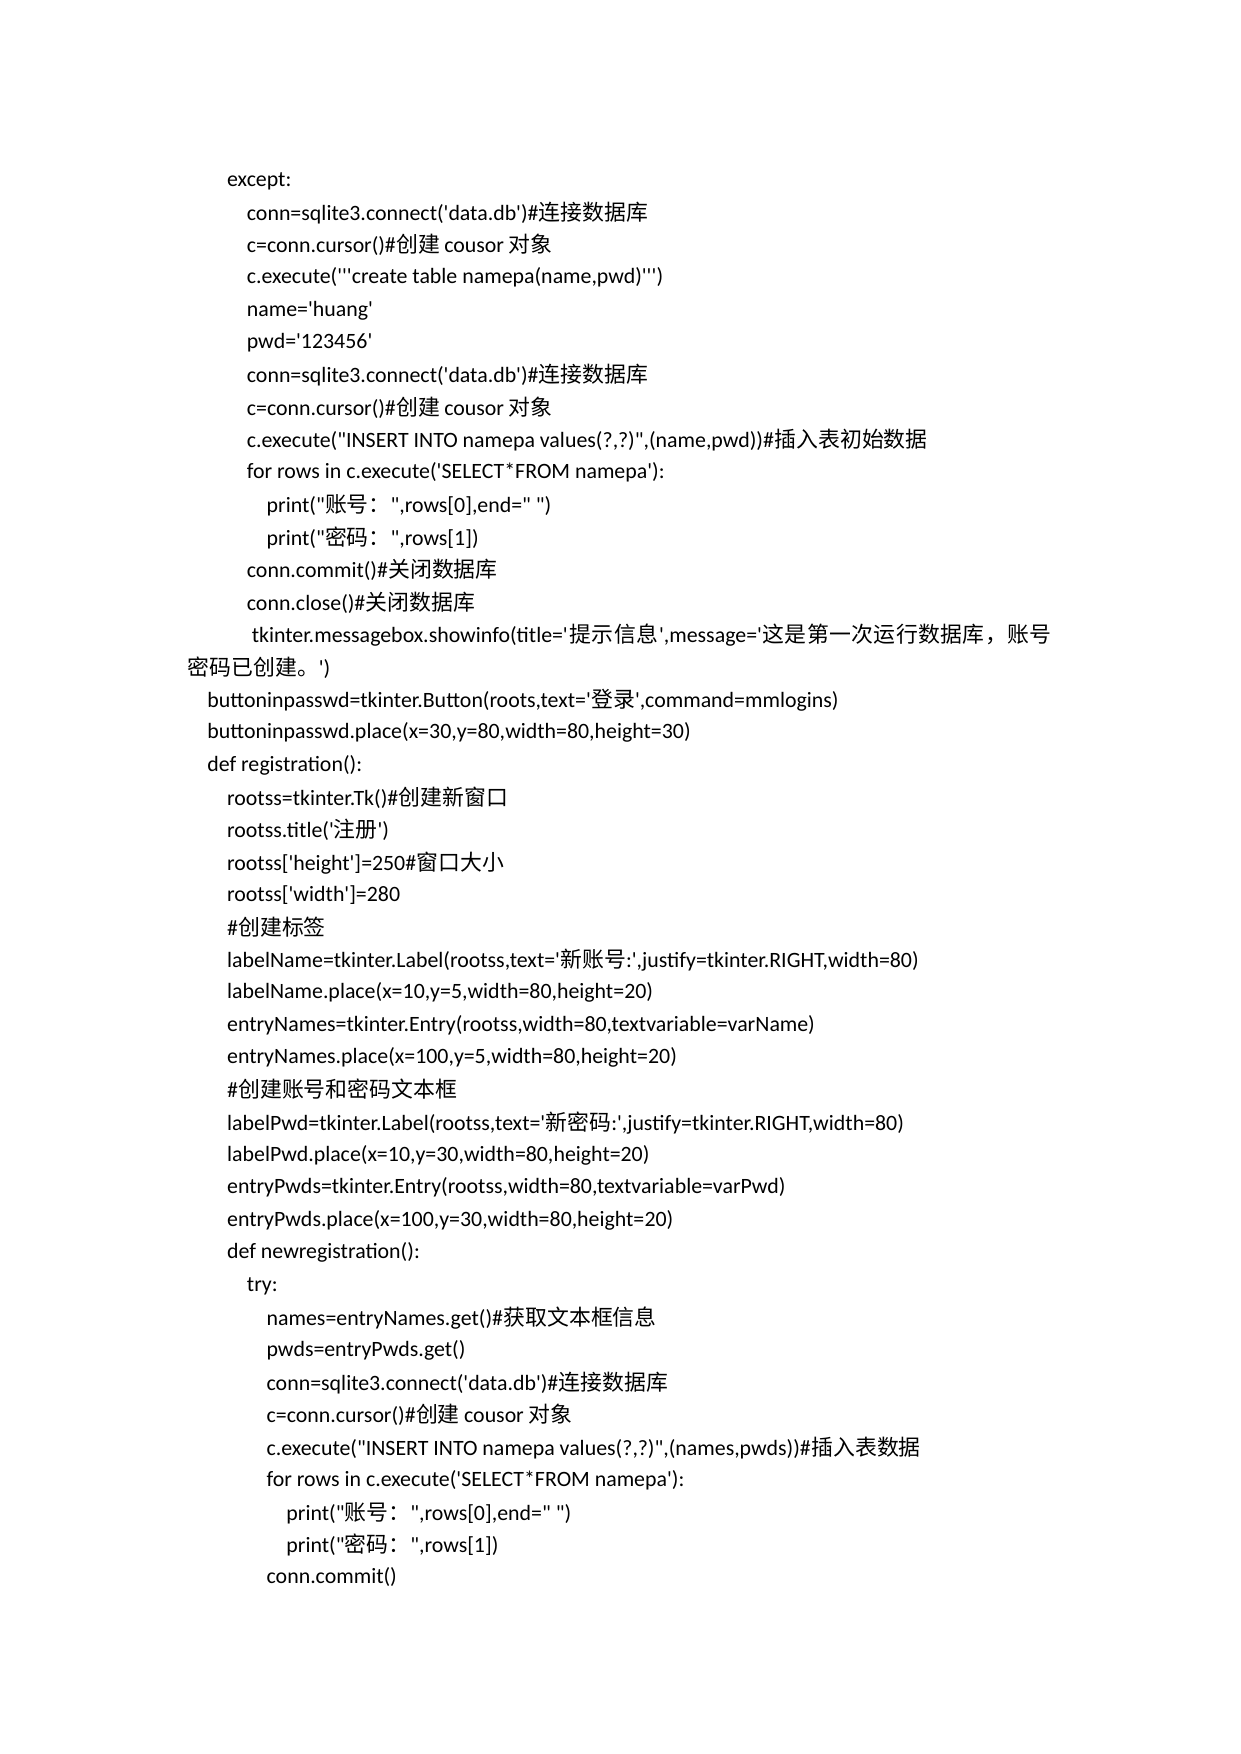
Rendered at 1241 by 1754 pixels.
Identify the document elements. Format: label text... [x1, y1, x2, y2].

text buttoninpasswd.place(x=30,y=80,width=80,height=30) [187, 714, 1053, 747]
text for rows in c.execute('SELECT*FROM namepa'): [187, 1462, 1053, 1494]
text def newregistration(): [187, 1234, 1053, 1267]
text pwd='123456' [187, 324, 1053, 357]
text entryNames.place(x=100,y=5,width=80,height=20) [187, 1039, 1053, 1072]
text #创建标签 [187, 909, 1053, 942]
text buttoninpasswd=tkinter.Button(roots,text='登录',command=mmlogins) [187, 682, 1053, 714]
text entryPwds=tkinter.Entry(rootss,width=80,textvariable=varPwd) [187, 1169, 1053, 1202]
text conn=sqlite3.connect('data.db')#连接数据库 [187, 357, 1053, 389]
text conn=sqlite3.connect('data.db')#连接数据库 [187, 1364, 1053, 1397]
text except: [187, 162, 1053, 194]
text c.execute('''create table namepa(name,pwd)''') [187, 259, 1053, 292]
text print("密码：",rows[1]) [187, 1527, 1053, 1559]
text labelPwd=tkinter.Label(rootss,text='新密码:',justify=tkinter.RIGHT,width=80) [187, 1104, 1053, 1137]
text c=conn.cursor()#创建cousor对象 [187, 227, 1053, 259]
text conn=sqlite3.connect('data.db')#连接数据库 [187, 194, 1053, 227]
text c.execute("INSERT INTO namepa values(?,?)",(name,pwd))#插入表初始数据 [187, 422, 1053, 454]
text for rows in c.execute('SELECT*FROM namepa'): [187, 454, 1053, 487]
text name='huang' [187, 292, 1053, 324]
text print("账号：",rows[0],end=" ") [187, 1494, 1053, 1527]
text rootss=tkinter.Tk()#创建新窗口 [187, 779, 1053, 812]
text c=conn.cursor()#创建cousor对象 [187, 1397, 1053, 1429]
text rootss['width']=280 [187, 877, 1053, 909]
text #创建账号和密码文本框 [187, 1072, 1053, 1104]
text print("账号：",rows[0],end=" ") [187, 487, 1053, 519]
text print("密码：",rows[1]) [187, 519, 1053, 552]
text labelName.place(x=10,y=5,width=80,height=20) [187, 974, 1053, 1007]
text names=entryNames.get()#获取文本框信息 [187, 1299, 1053, 1332]
text rootss.title('注册') [187, 812, 1053, 844]
text labelPwd.place(x=10,y=30,width=80,height=20) [187, 1137, 1053, 1169]
text try: [187, 1267, 1053, 1299]
text conn.commit() [187, 1559, 1053, 1592]
text tkinter.messagebox.showinfo(title='提示信息',message='这是第一次运行数据库，账号密码已创建。') [187, 617, 1053, 682]
text def registration(): [187, 747, 1053, 779]
text entryNames=tkinter.Entry(rootss,width=80,textvariable=varName) [187, 1007, 1053, 1039]
text rootss['height']=250#窗口大小 [187, 844, 1053, 877]
text labelName=tkinter.Label(rootss,text='新账号:',justify=tkinter.RIGHT,width=80) [187, 942, 1053, 974]
text c=conn.cursor()#创建cousor对象 [187, 389, 1053, 422]
text conn.commit()#关闭数据库 [187, 552, 1053, 584]
text pwds=entryPwds.get() [187, 1332, 1053, 1364]
text c.execute("INSERT INTO namepa values(?,?)",(names,pwds))#插入表数据 [187, 1429, 1053, 1462]
text conn.close()#关闭数据库 [187, 584, 1053, 617]
text entryPwds.place(x=100,y=30,width=80,height=20) [187, 1202, 1053, 1234]
